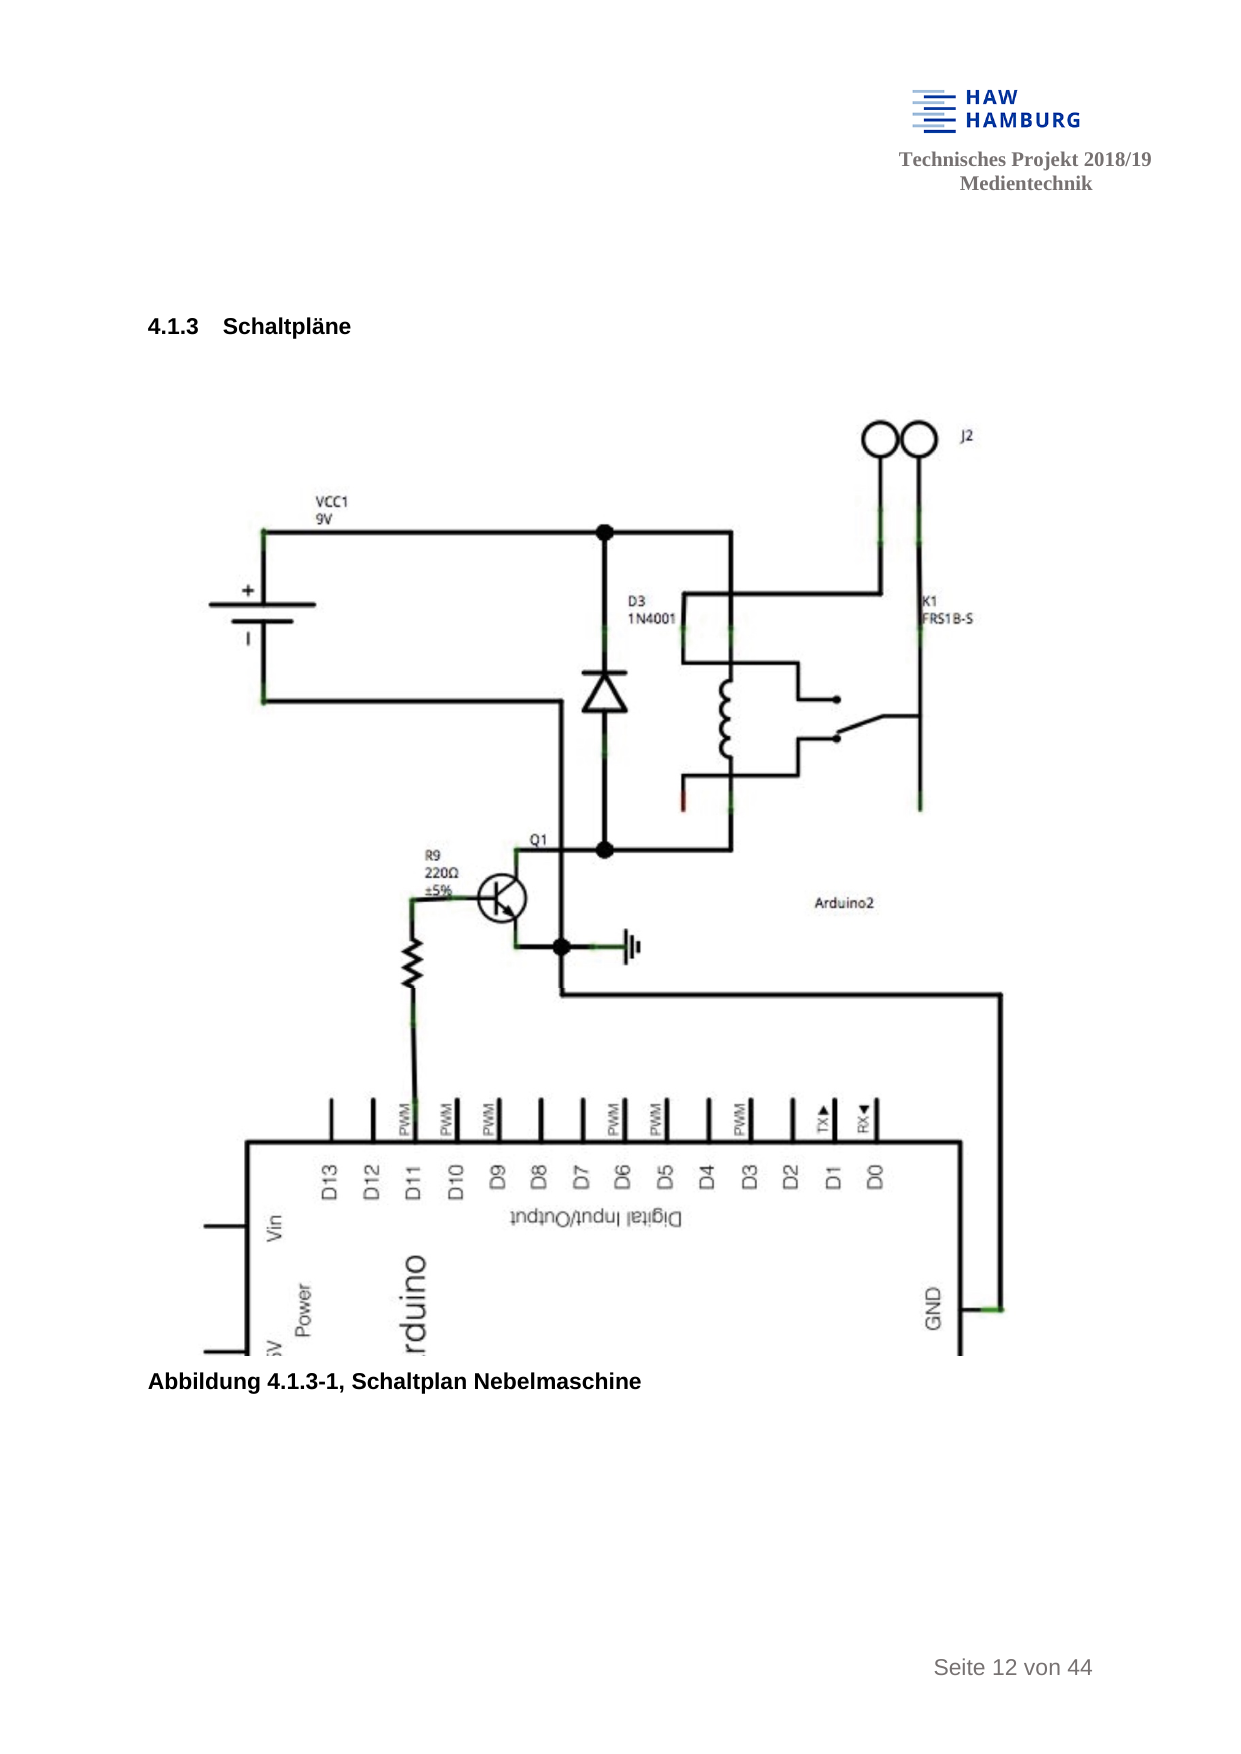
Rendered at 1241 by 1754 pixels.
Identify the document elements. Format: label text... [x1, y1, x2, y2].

picture [898, 75, 1093, 147]
subtitle Schaltpläne [148, 313, 1092, 339]
text Abbildung 4.1.3-1, Schaltplan Nebelmaschine [148, 1368, 1092, 1394]
picture [147, 402, 1114, 1356]
